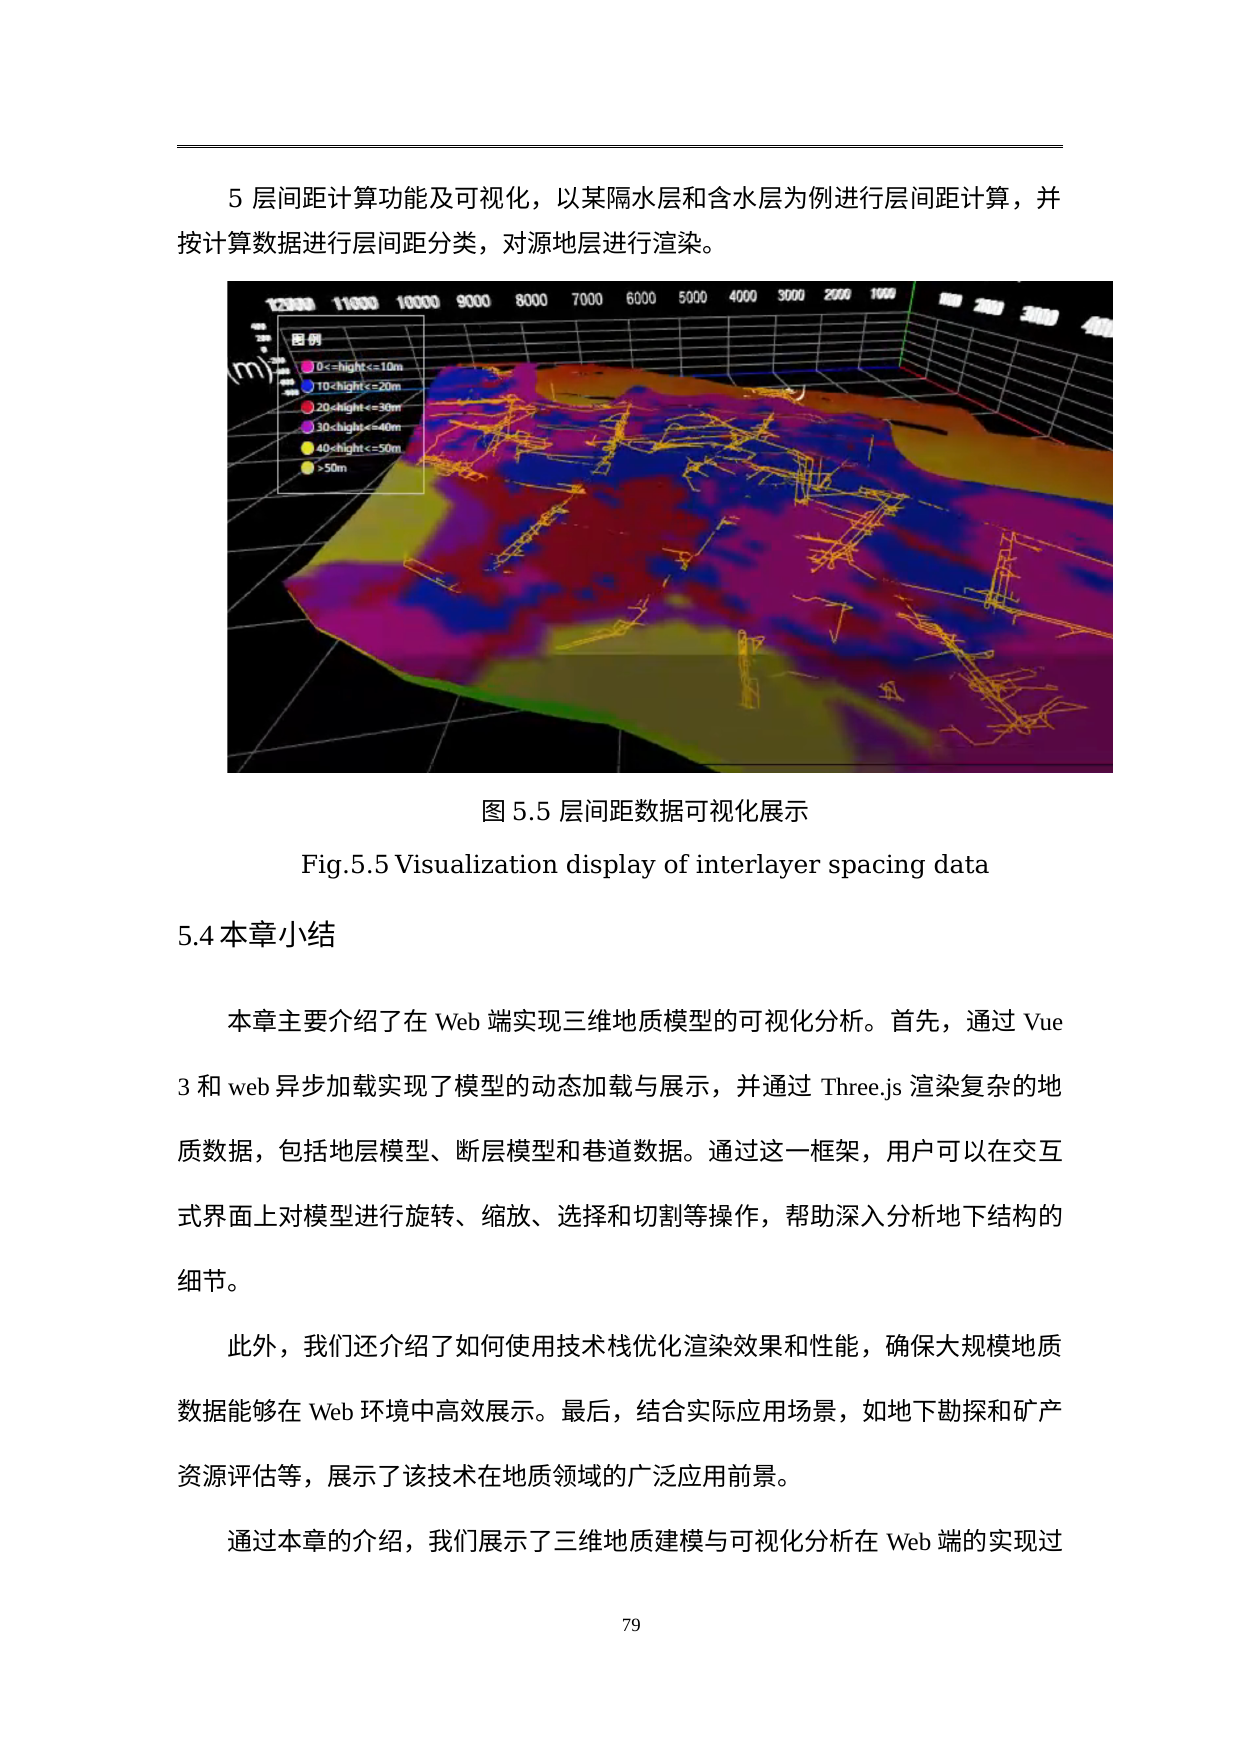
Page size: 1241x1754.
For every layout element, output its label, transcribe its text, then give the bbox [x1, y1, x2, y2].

text 5 层间距计算功能及可视化，以某隔水层和含水层为例进行层间距计算，并按计算数据进行层间距分类，对源地层进行渲染。 [177, 178, 1063, 260]
text 此外，我们还介绍了如何使用技术栈优化渲染效果和性能，确保大规模地质数据能够在 Web 环境中高效展示。最后，结合实际应用场景，如地下勘探和矿产资源评估等，展示了该技术在地质领域的广泛应用前景。 [177, 1312, 1063, 1507]
text 5.4本章小结 [177, 911, 1063, 954]
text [177, 1507, 1063, 1572]
picture [227, 281, 1113, 773]
text 本章主要介绍了在 Web 端实现三维地质模型的可视化分析。首先，通过 Vue 3 和web异步加载实现了模型的动态加载与展示，并通过 Three.js 渲染复杂的地质数据，包括地层模型、断层模型和巷道数据。通过这一框架，用户可以在交互式界面上对模型进行旋转、缩放、选择和切割等操作，帮助深入分析地下结构的细节。 [177, 987, 1063, 1312]
text Fig.5.5 Visualization display of interlayer spacing data [177, 849, 1063, 879]
text 图 5.5 层间距数据可视化展示 [177, 791, 1063, 827]
